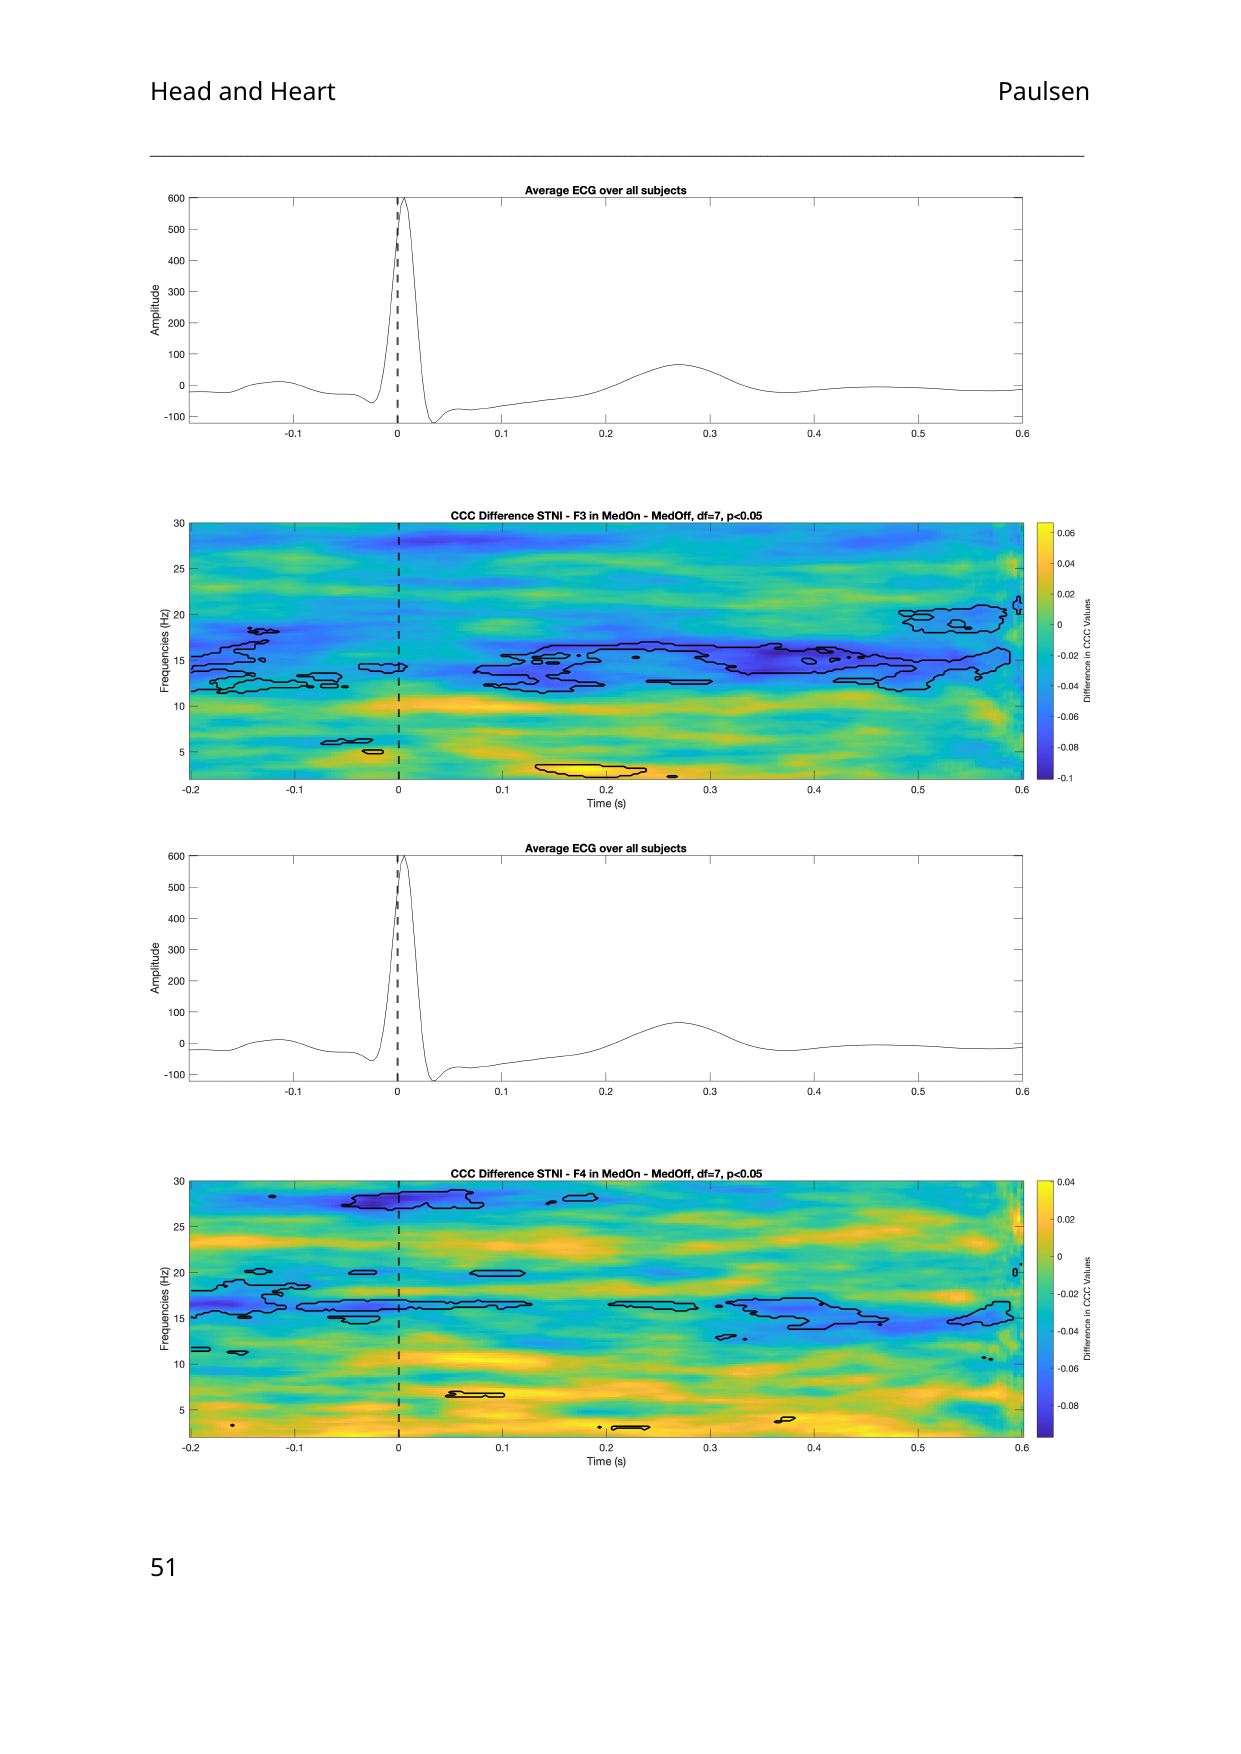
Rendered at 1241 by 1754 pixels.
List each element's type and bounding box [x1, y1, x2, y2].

picture [150, 843, 1091, 1468]
picture [150, 186, 1091, 810]
